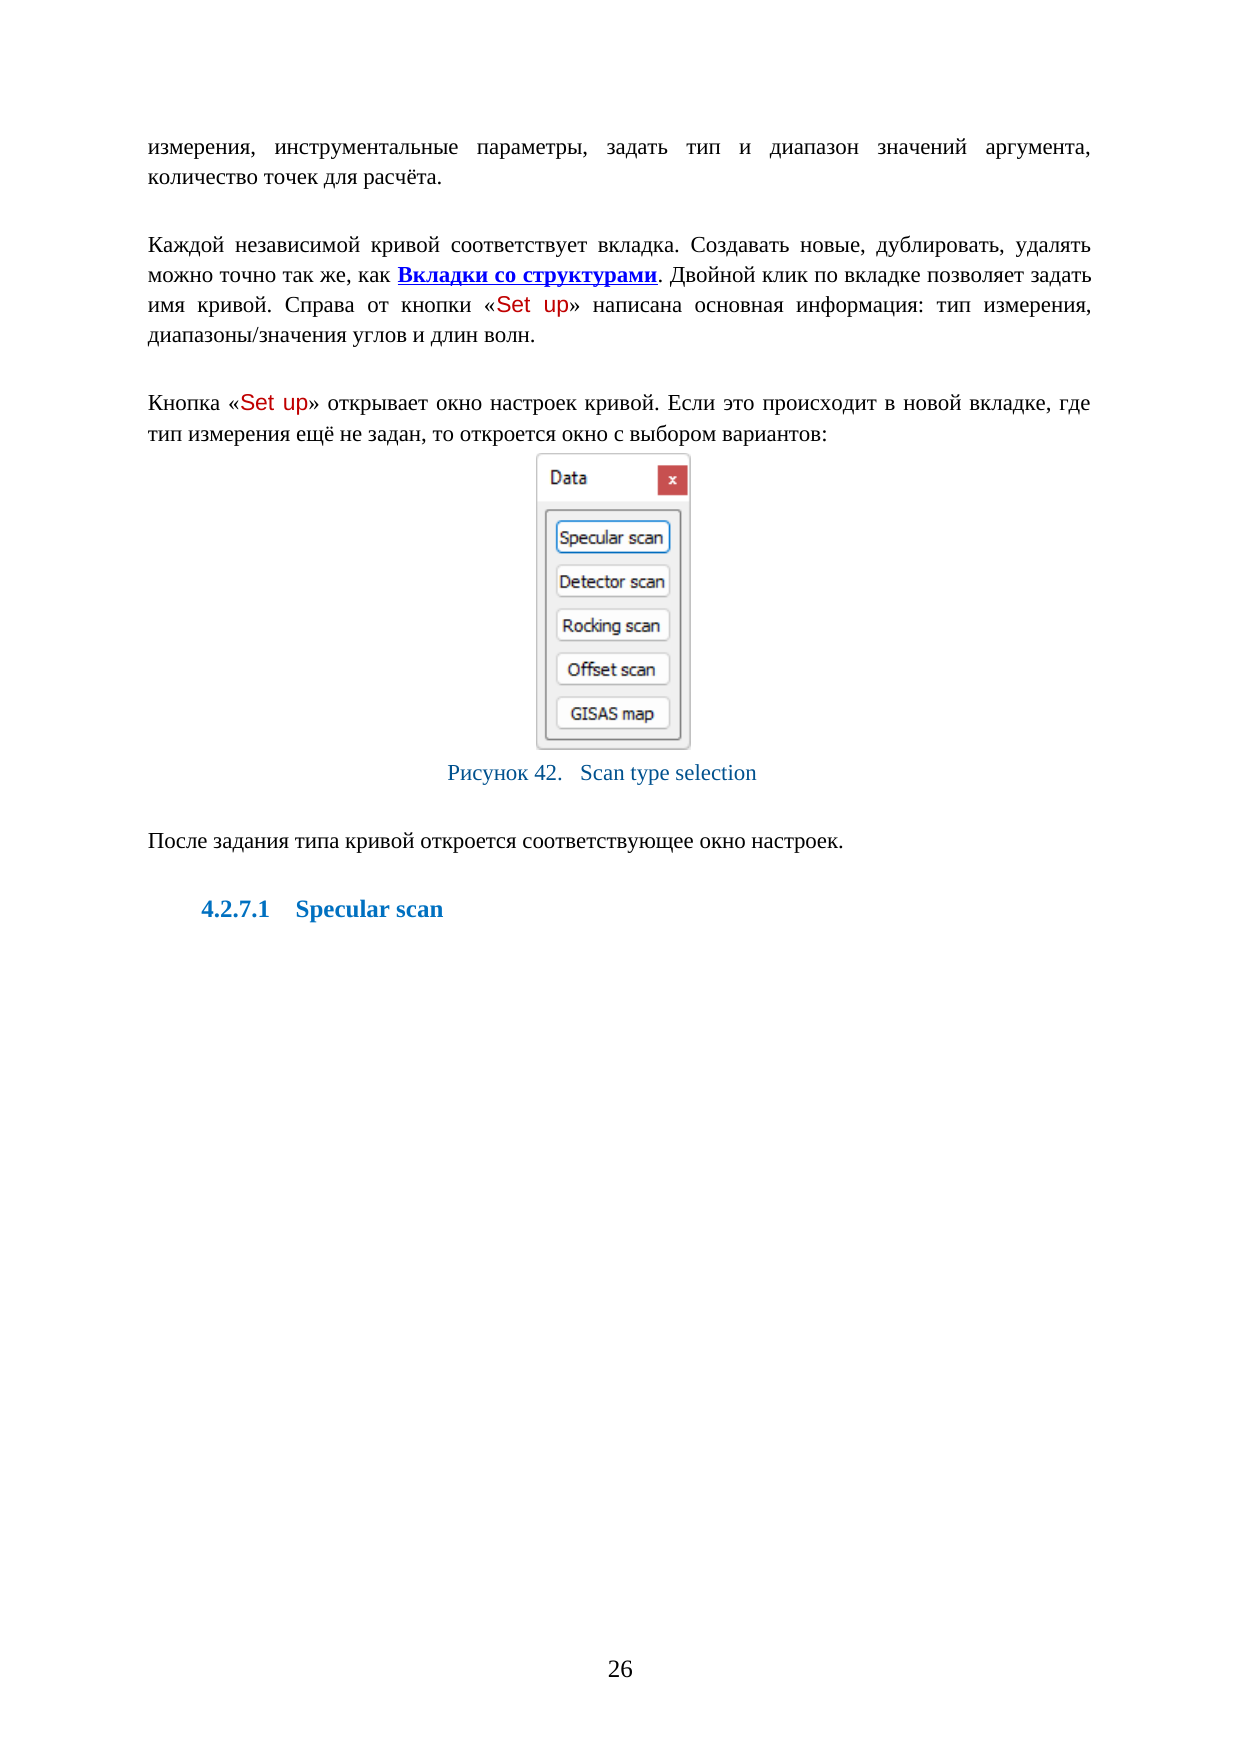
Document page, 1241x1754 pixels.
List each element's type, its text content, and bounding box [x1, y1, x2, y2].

text После задания типа кривой откроется соответствующее окно настроек. [148, 827, 1093, 853]
subtitle Specular scan [201, 894, 1093, 923]
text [148, 133, 1093, 189]
picture [536, 453, 691, 750]
text Каждой независимой кривой соответствует вкладка. Создавать новые, дублировать, удалять можно точно так же, как Вкладки со структурами. Двойной клик по вкладке позволяет задать имя кривой. Справа от кнопки «Set up» написана основная информация: тип измерения, диапазоны/значения углов и длин волн. [148, 231, 1093, 348]
text Кнопка «Set up» открывает окно настроек кривой. Если это происходит в новой вкладке, где тип измерения ещё не задан, то откроется окно с выбором вариантов: [148, 389, 1093, 446]
list Scan type selection [178, 487, 1093, 786]
